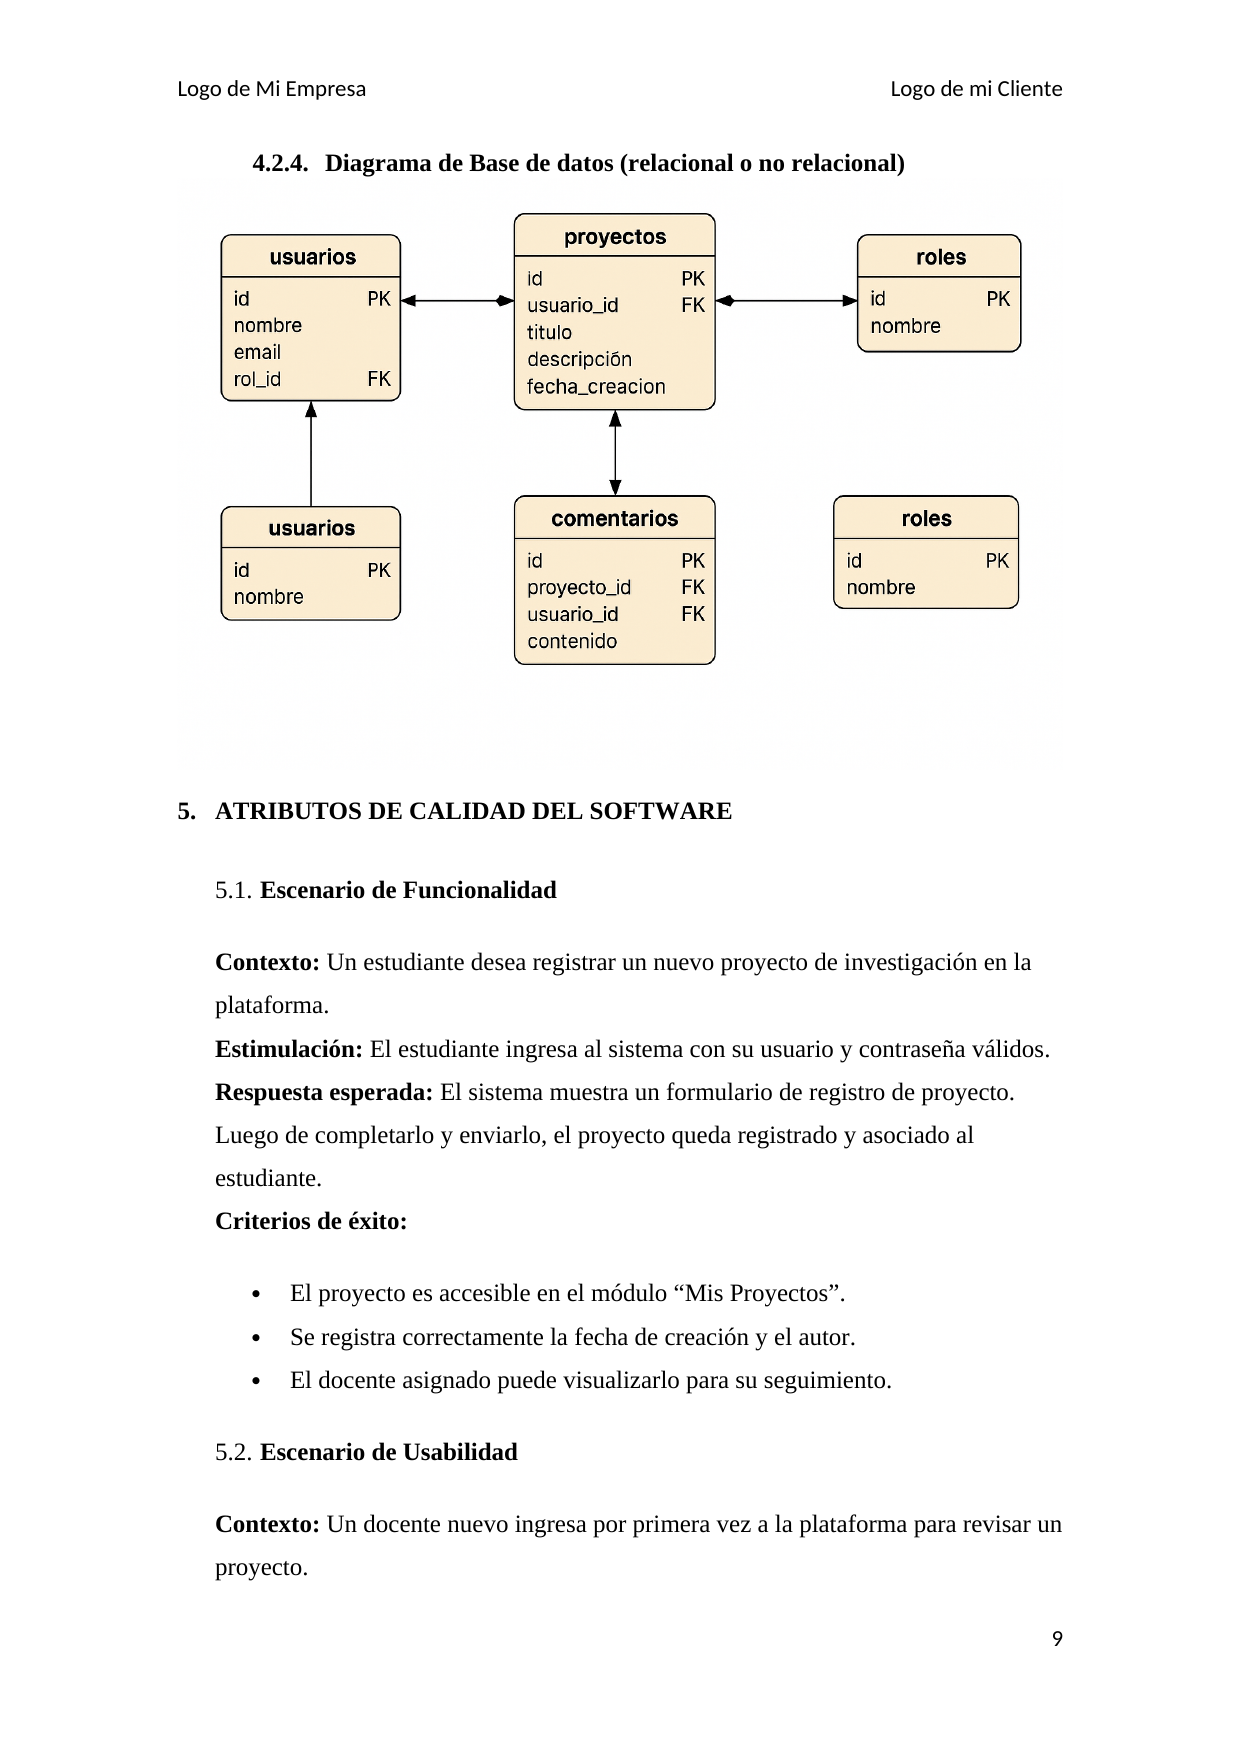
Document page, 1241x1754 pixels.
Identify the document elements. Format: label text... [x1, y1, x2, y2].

text Contexto: Un estudiante desea registrar un nuevo proyecto de investigación en la plataforma. Estimulación: El estudiante ingresa al sistema con su usuario y contraseña válidos. Respuesta esperada: El sistema muestra un formulario de registro de proyecto. Luego de completarlo y enviarlo, el proyecto queda registrado y asociado al estudiante. Criterios de éxito: [215, 947, 1063, 1235]
subtitle Diagrama de Base de datos (relacional o no relacional) [252, 148, 1063, 176]
list El proyecto es accesible en el módulo “Mis Proyectos”. [252, 1278, 1063, 1307]
subtitle ATRIBUTOS DE CALIDAD DEL SOFTWARE [177, 796, 1063, 825]
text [215, 1509, 1063, 1581]
text Escenario de Usabilidad [215, 1437, 1063, 1466]
picture [177, 178, 1063, 770]
list Se registra correctamente la fecha de creación y el autor. [252, 1322, 1063, 1350]
text Escenario de Funcionalidad [215, 875, 1063, 904]
list El docente asignado puede visualizarlo para su seguimiento. [252, 1365, 1063, 1393]
